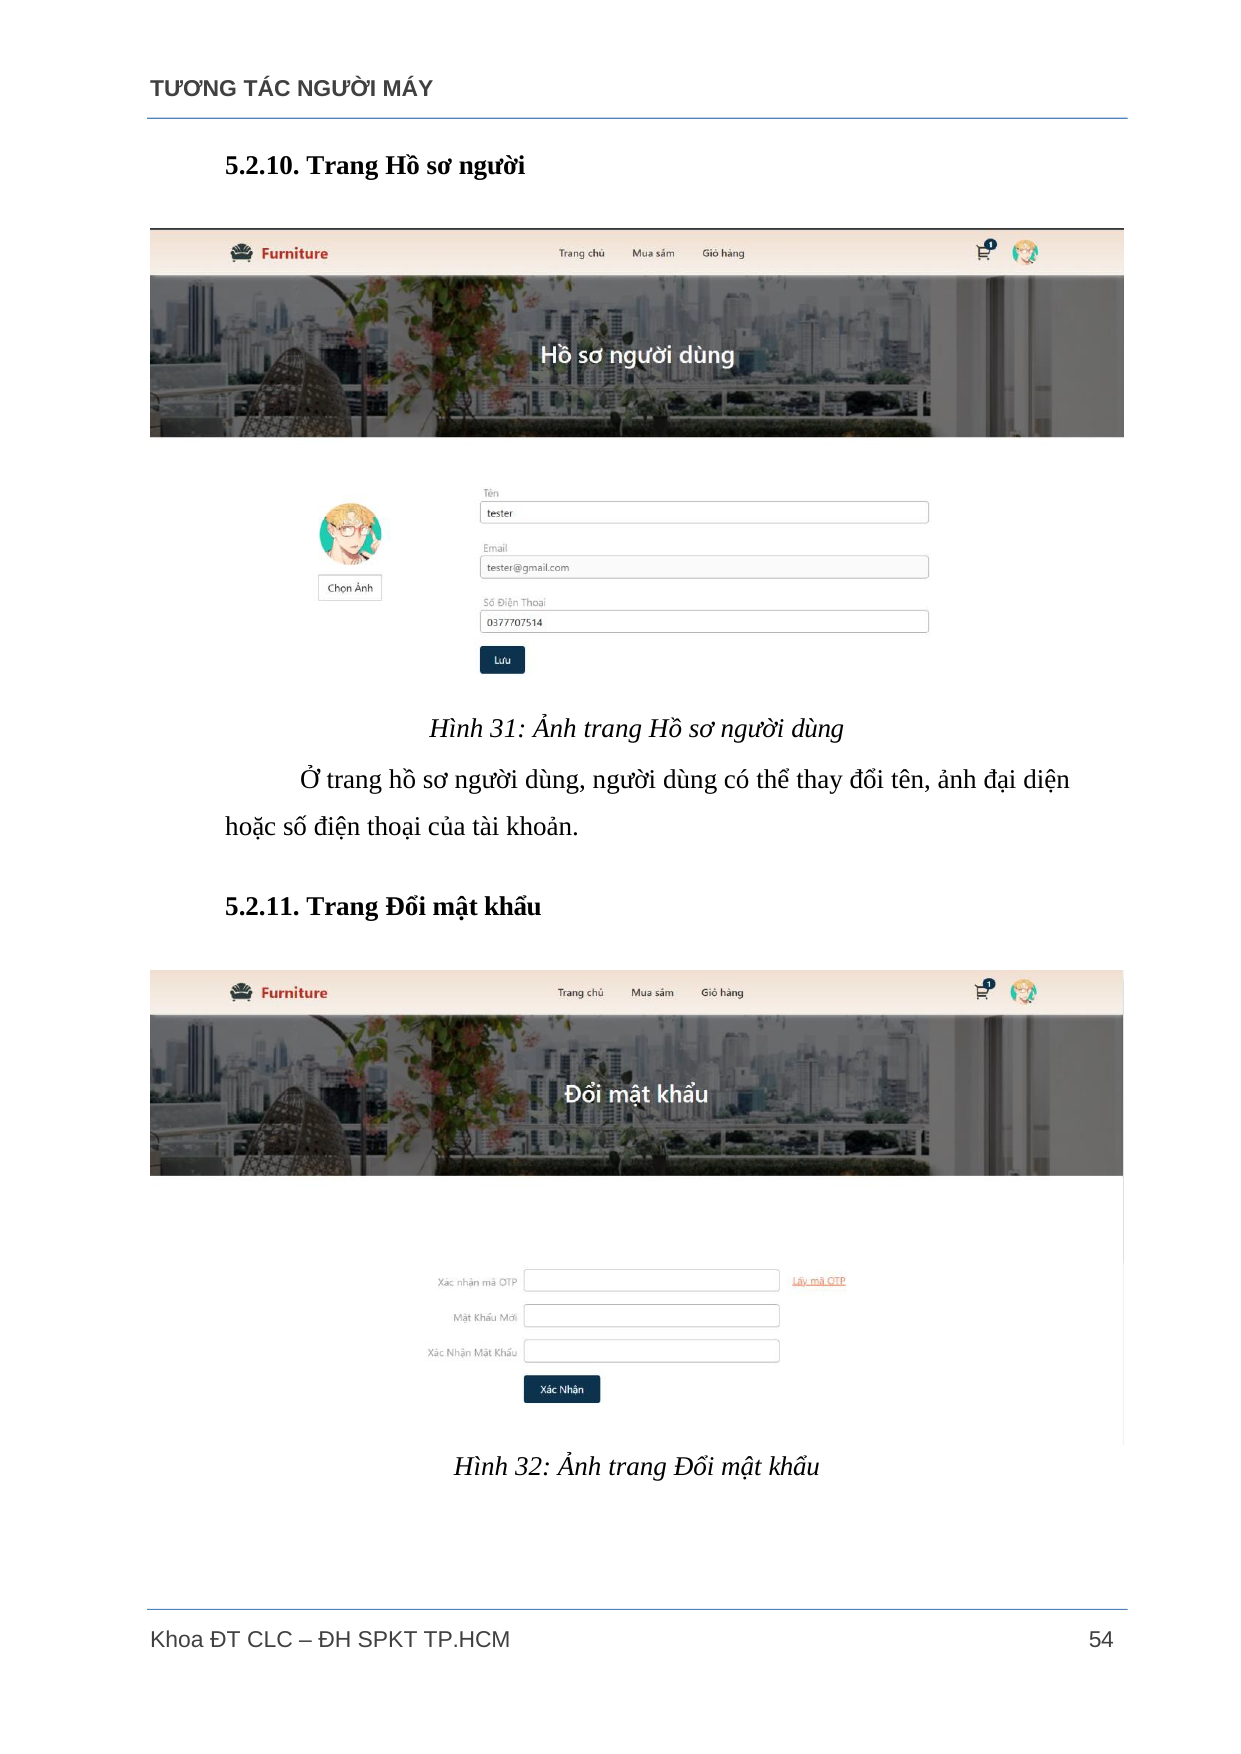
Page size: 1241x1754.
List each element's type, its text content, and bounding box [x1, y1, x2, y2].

picture [150, 970, 1124, 1445]
subtitle Trang Đổi mật khẩu [225, 890, 1136, 922]
text Hình 32: Ảnh trang Đổi mật khẩu [292, 1445, 982, 1481]
text Ở trang hồ sơ người dùng, người dùng có thể thay đổi tên, ảnh đại diện hoặc số điện thoại của tài khoản. [225, 764, 1082, 841]
picture [150, 228, 1124, 707]
subtitle Trang Hồ sơ người [225, 149, 1136, 180]
text Hình 31: Ảnh trang Hồ sơ người dùng [429, 231, 1136, 743]
